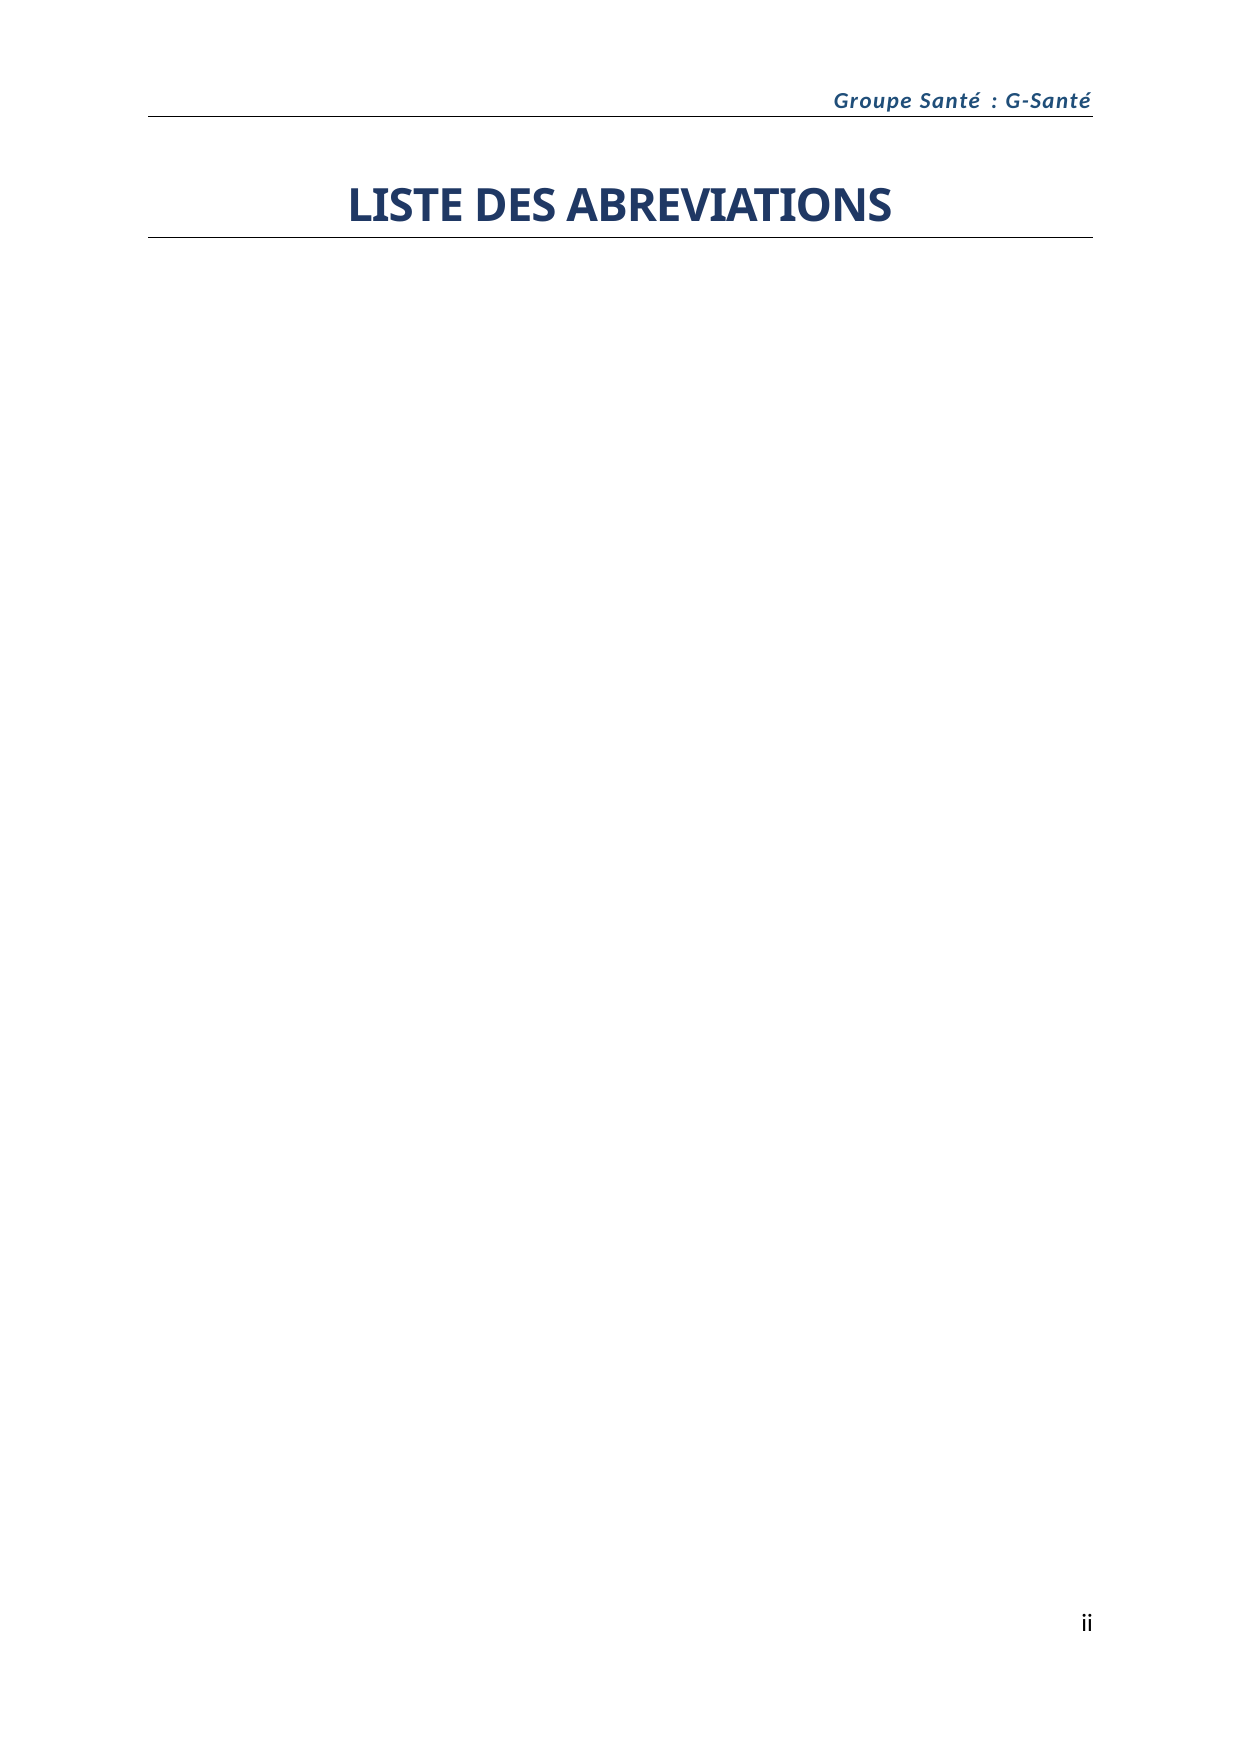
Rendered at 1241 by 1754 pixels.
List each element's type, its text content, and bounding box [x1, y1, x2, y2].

text LISTE DES ABREVIATIONS [148, 173, 1093, 237]
